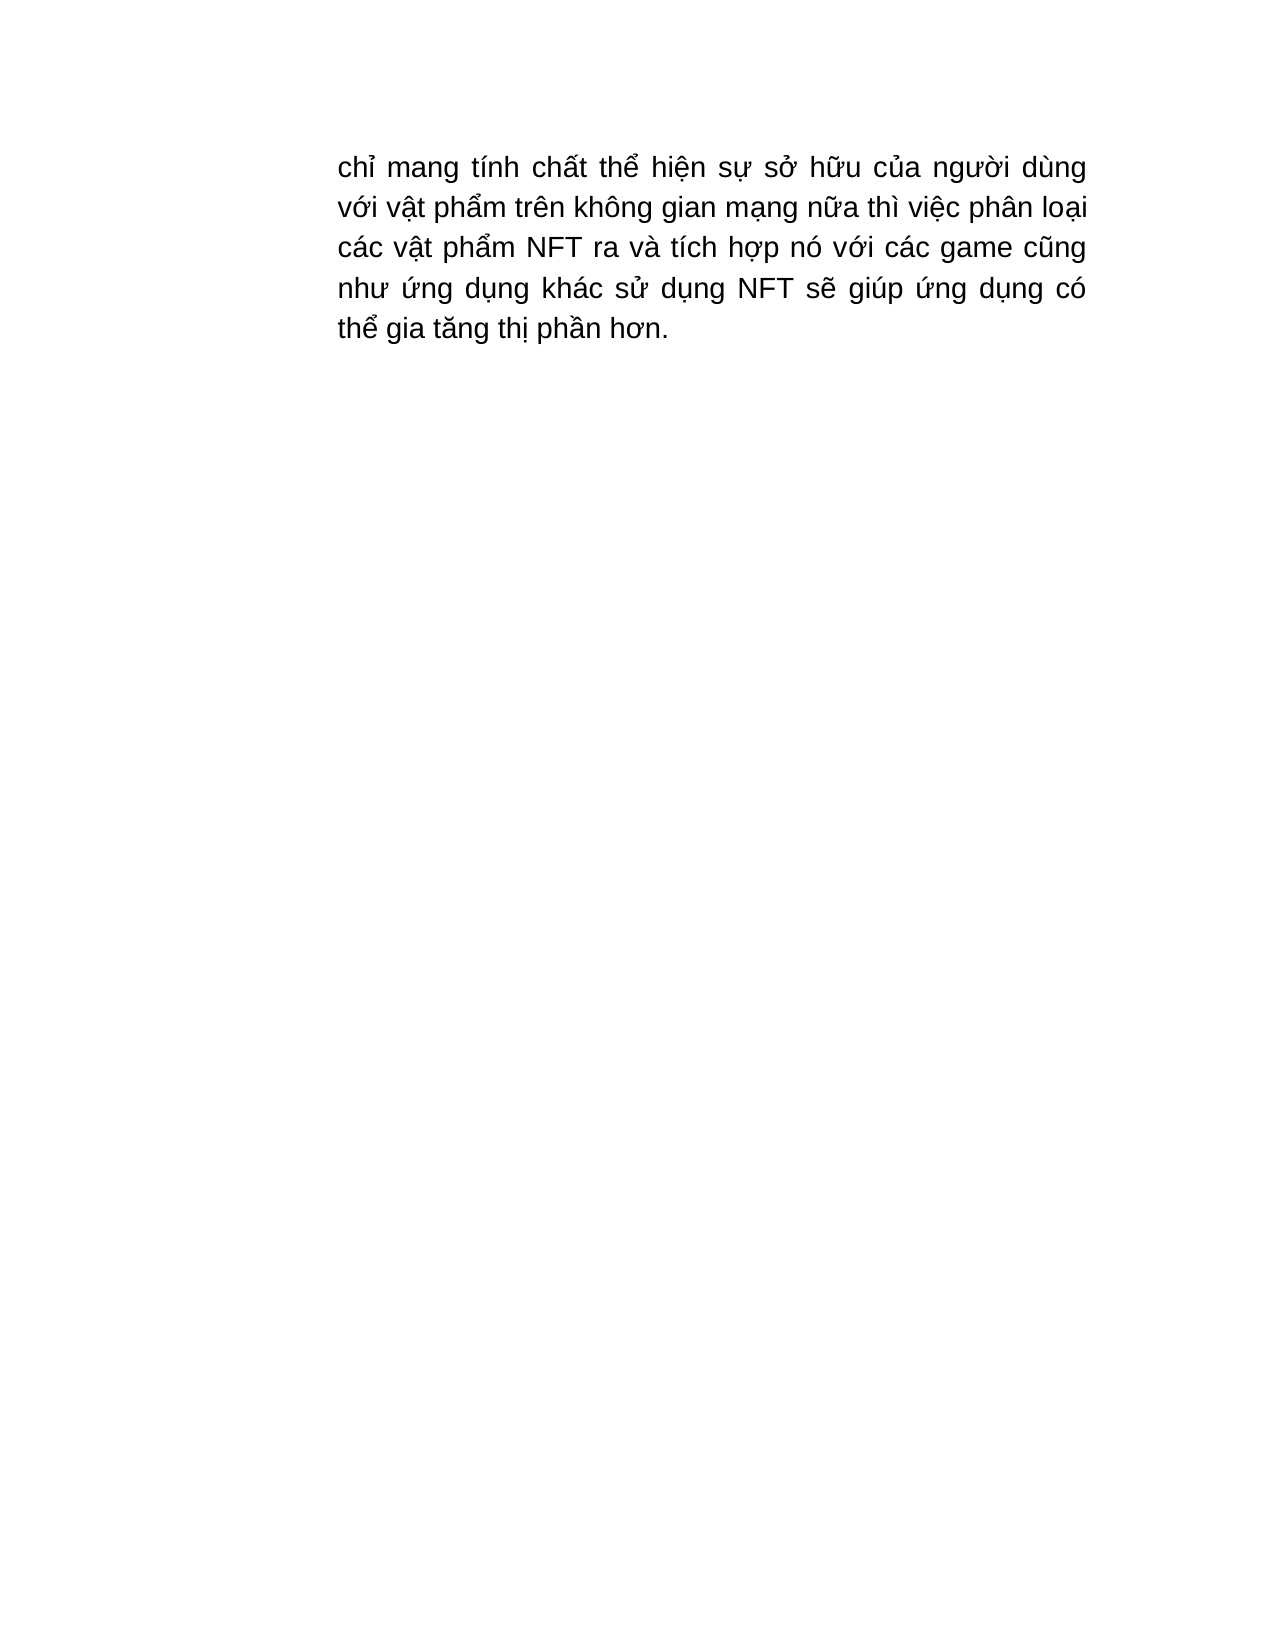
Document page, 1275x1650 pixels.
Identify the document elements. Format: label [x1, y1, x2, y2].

list [300, 150, 1087, 344]
